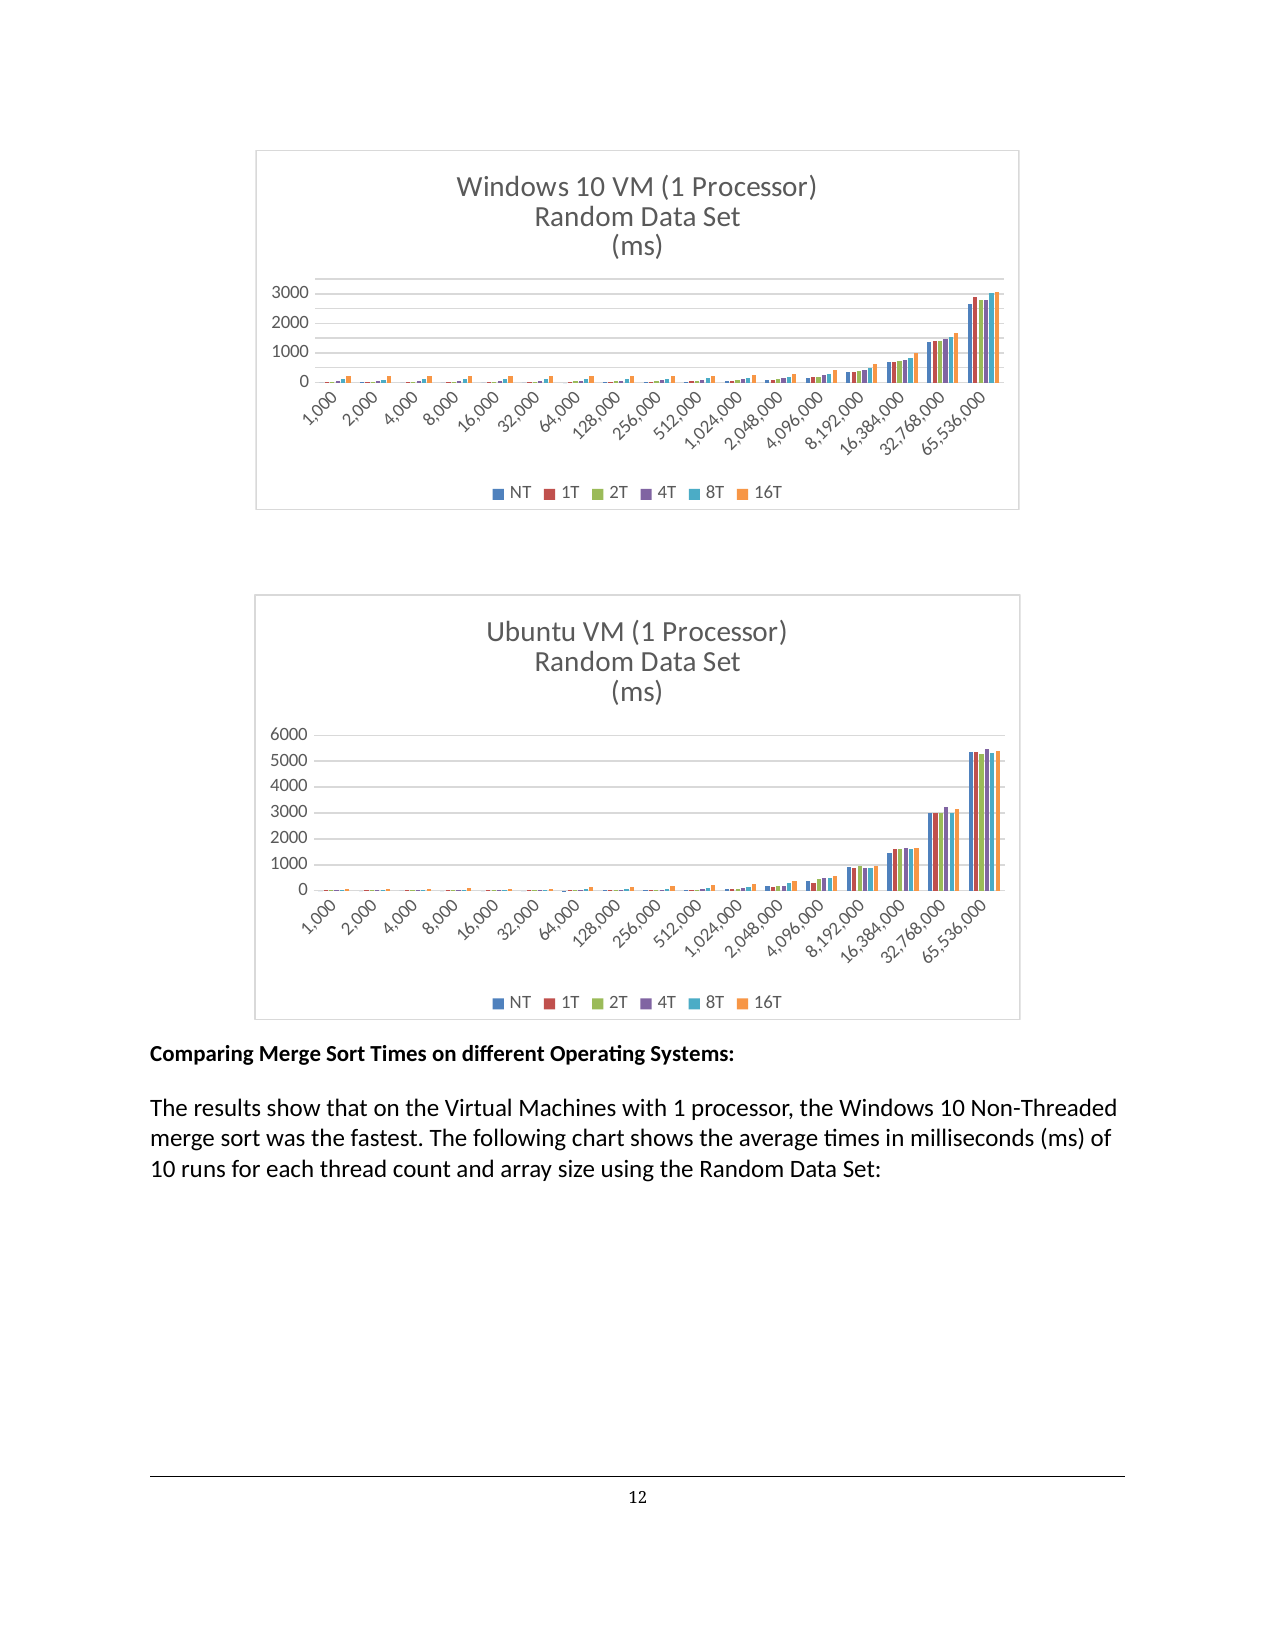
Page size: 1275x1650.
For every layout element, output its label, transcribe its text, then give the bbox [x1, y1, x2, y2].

text The results show that on the Virtual Machines with 1 processor, the Windows 10 Non-Threaded merge sort was the fastest. The following chart shows the average times in milliseconds (ms) of 10 runs for each thread count and array size using the Random Data Set: [150, 1092, 1125, 1183]
text Comparing Merge Sort Times on different Operating Systems: [150, 1039, 1125, 1067]
